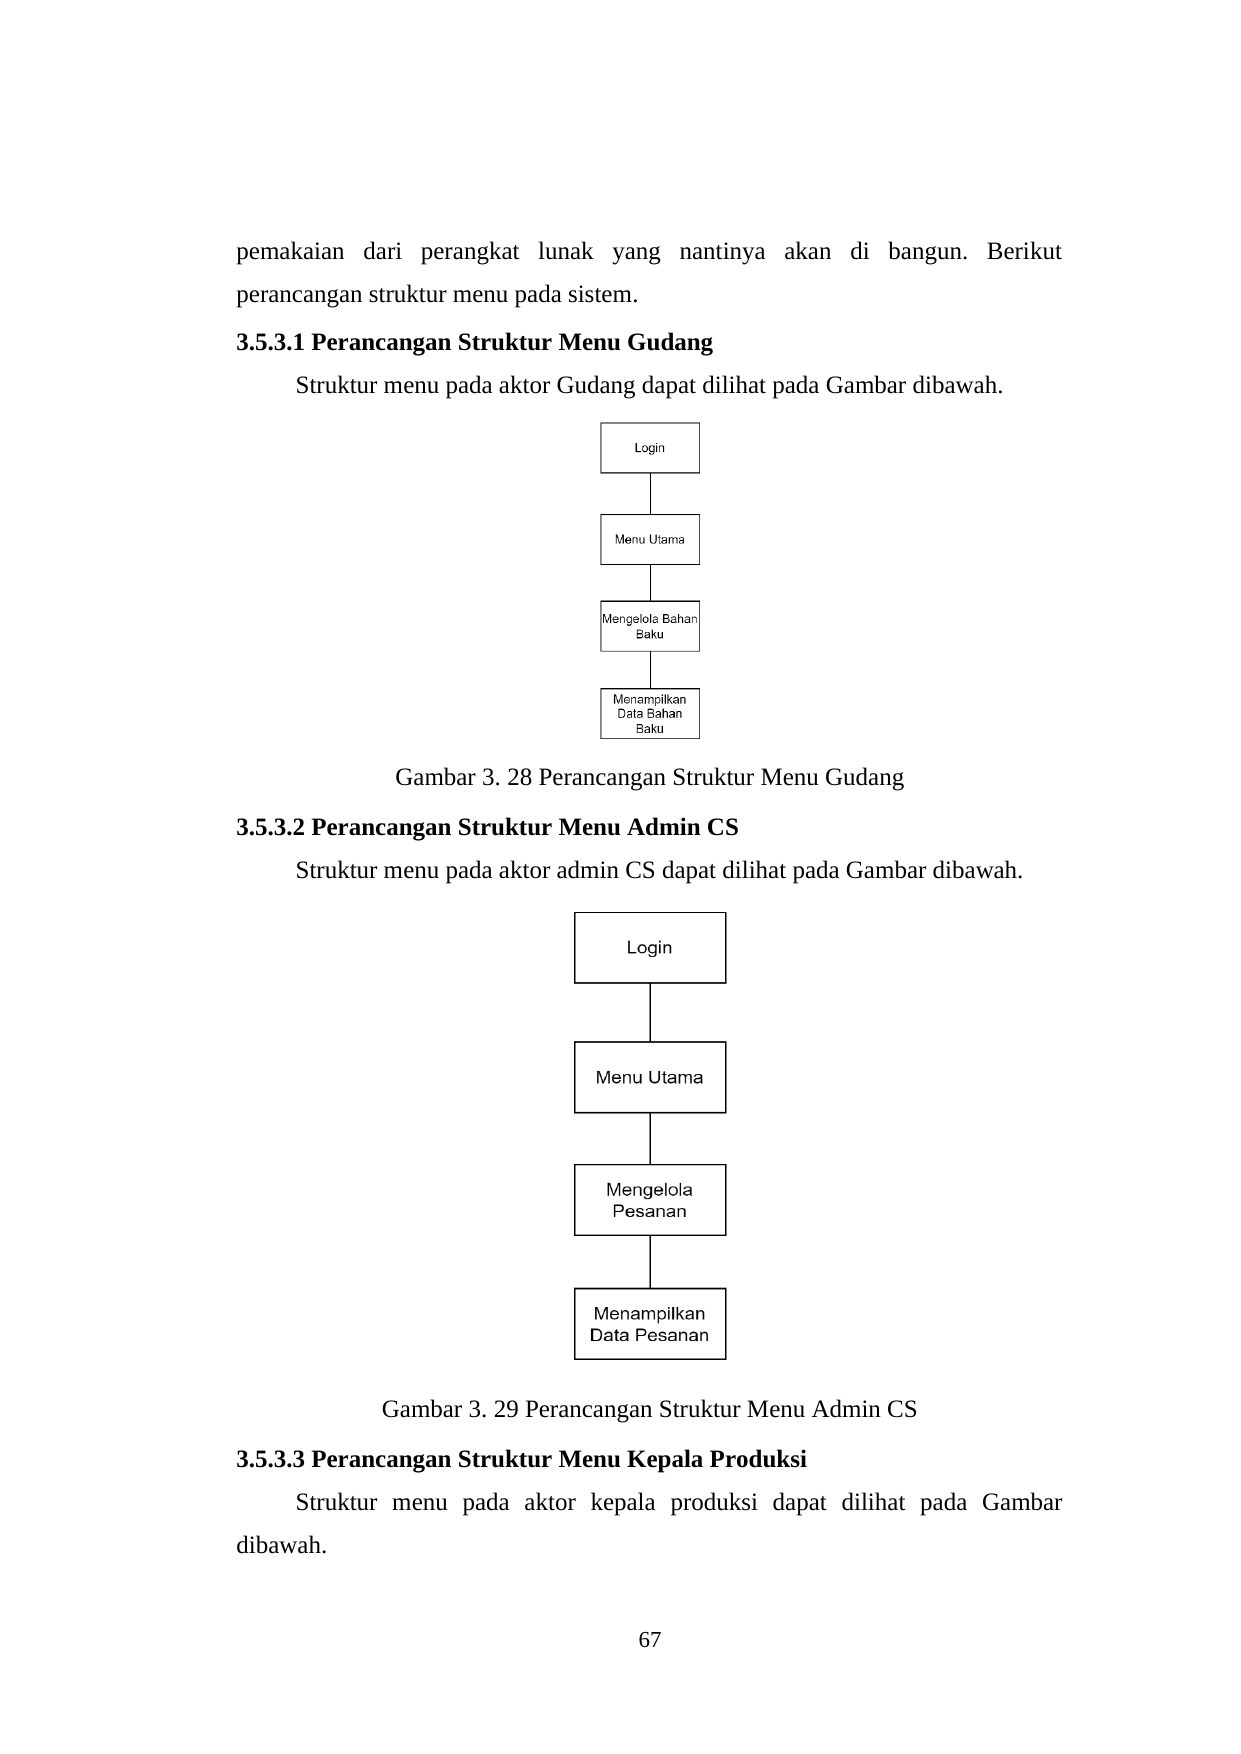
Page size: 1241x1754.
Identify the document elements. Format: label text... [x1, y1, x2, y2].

subtitle Perancangan Struktur Menu Gudang [236, 327, 1063, 355]
subtitle Perancangan Struktur Menu Kepala Produksi [236, 1444, 1063, 1472]
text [236, 236, 1063, 308]
text Struktur menu pada aktor Gudang dapat dilihat pada Gambar dibawah. [236, 370, 1063, 398]
text Struktur menu pada aktor admin CS dapat dilihat pada Gambar dibawah. [236, 855, 1063, 883]
text Struktur menu pada aktor kepala produksi dapat dilihat pada Gambar dibawah. [236, 1487, 1063, 1559]
picture [558, 897, 742, 1374]
subtitle Perancangan Struktur Menu Admin CS [236, 812, 1063, 840]
picture [590, 412, 709, 749]
